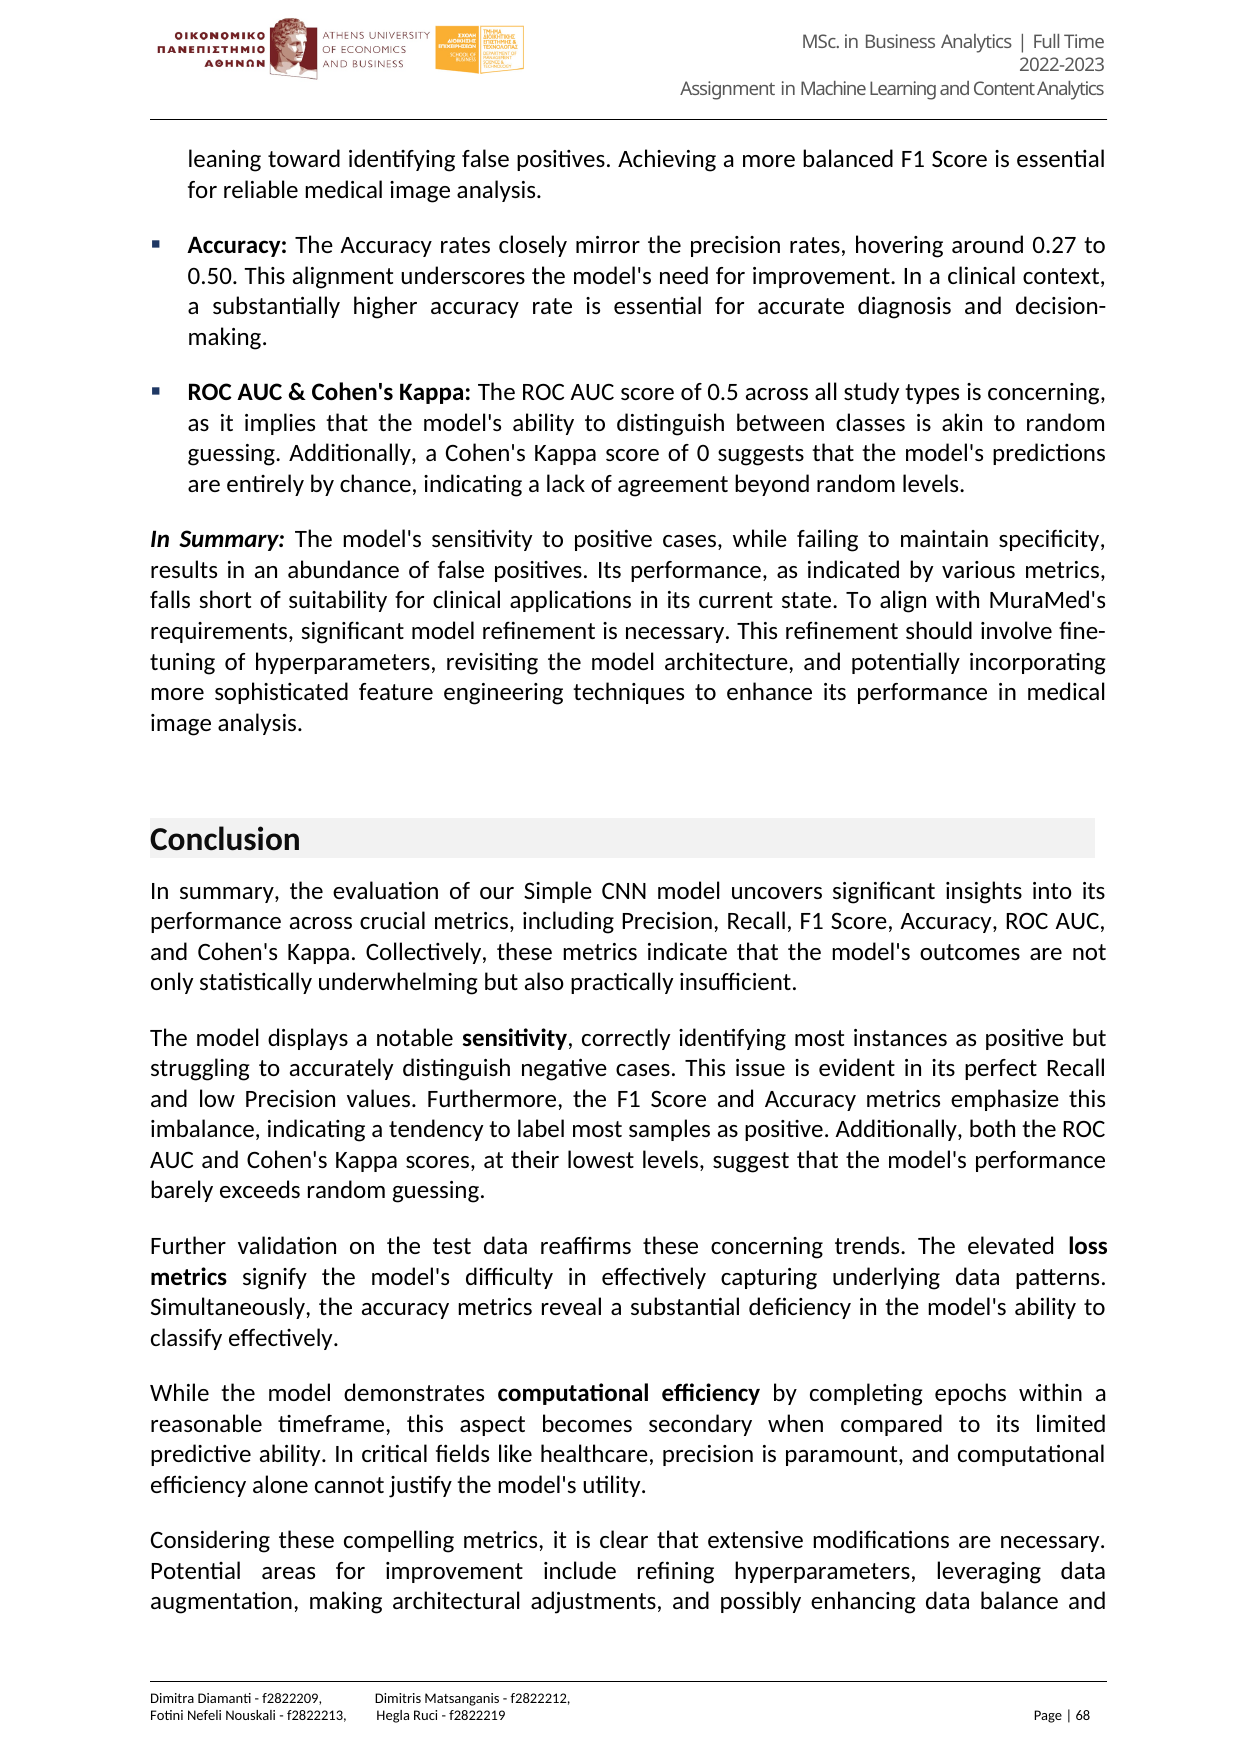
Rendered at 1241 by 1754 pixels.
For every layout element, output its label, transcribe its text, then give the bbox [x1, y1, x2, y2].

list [150, 143, 1107, 204]
text Further validation on the test data reaffirms these concerning trends. The elevated loss metrics signify the model's difficulty in effectively capturing underlying data patterns. Simultaneously, the accuracy metrics reveal a substantial deficiency in the model's ability to classify effectively. [150, 1230, 1107, 1352]
list Accuracy: The Accuracy rates closely mirror the precision rates, hovering around 0.27 to 0.50. This alignment underscores the model's need for improvement. In a clinical context, a substantially higher accuracy rate is essential for accurate diagnosis and decision-making. [150, 229, 1107, 351]
text In Summary: The model's sensitivity to positive cases, while failing to maintain specificity, results in an abundance of false positives. Its performance, as indicated by various metrics, falls short of suitability for clinical applications in its current state. To align with MuraMed's requirements, significant model refinement is necessary. This refinement should involve fine-tuning of hyperparameters, revisiting the model architecture, and potentially incorporating more sophisticated feature engineering techniques to enhance its performance in medical image analysis. [150, 523, 1107, 737]
picture [151, 17, 526, 82]
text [150, 1524, 1107, 1616]
text While the model demonstrates computational efficiency by completing epochs within a reasonable timeframe, this aspect becomes secondary when compared to its limited predictive ability. In critical fields like healthcare, precision is paramount, and computational efficiency alone cannot justify the model's utility. [150, 1377, 1107, 1499]
subtitle Conclusion [150, 818, 1095, 858]
text The model displays a notable sensitivity, correctly identifying most instances as positive but struggling to accurately distinguish negative cases. This issue is evident in its perfect Recall and low Precision values. Furthermore, the F1 Score and Accuracy metrics emphasize this imbalance, indicating a tendency to label most samples as positive. Additionally, both the ROC AUC and Cohen's Kappa scores, at their lowest levels, suggest that the model's performance barely exceeds random guessing. [150, 1022, 1107, 1205]
list ROC AUC & Cohen's Kappa: The ROC AUC score of 0.5 across all study types is concerning, as it implies that the model's ability to distinguish between classes is akin to random guessing. Additionally, a Cohen's Kappa score of 0 suggests that the model's predictions are entirely by chance, indicating a lack of agreement beyond random levels. [150, 376, 1107, 498]
text In summary, the evaluation of our Simple CNN model uncovers significant insights into its performance across crucial metrics, including Precision, Recall, F1 Score, Accuracy, ROC AUC, and Cohen's Kappa. Collectively, these metrics indicate that the model's outcomes are not only statistically underwhelming but also practically insufficient. [150, 875, 1107, 997]
